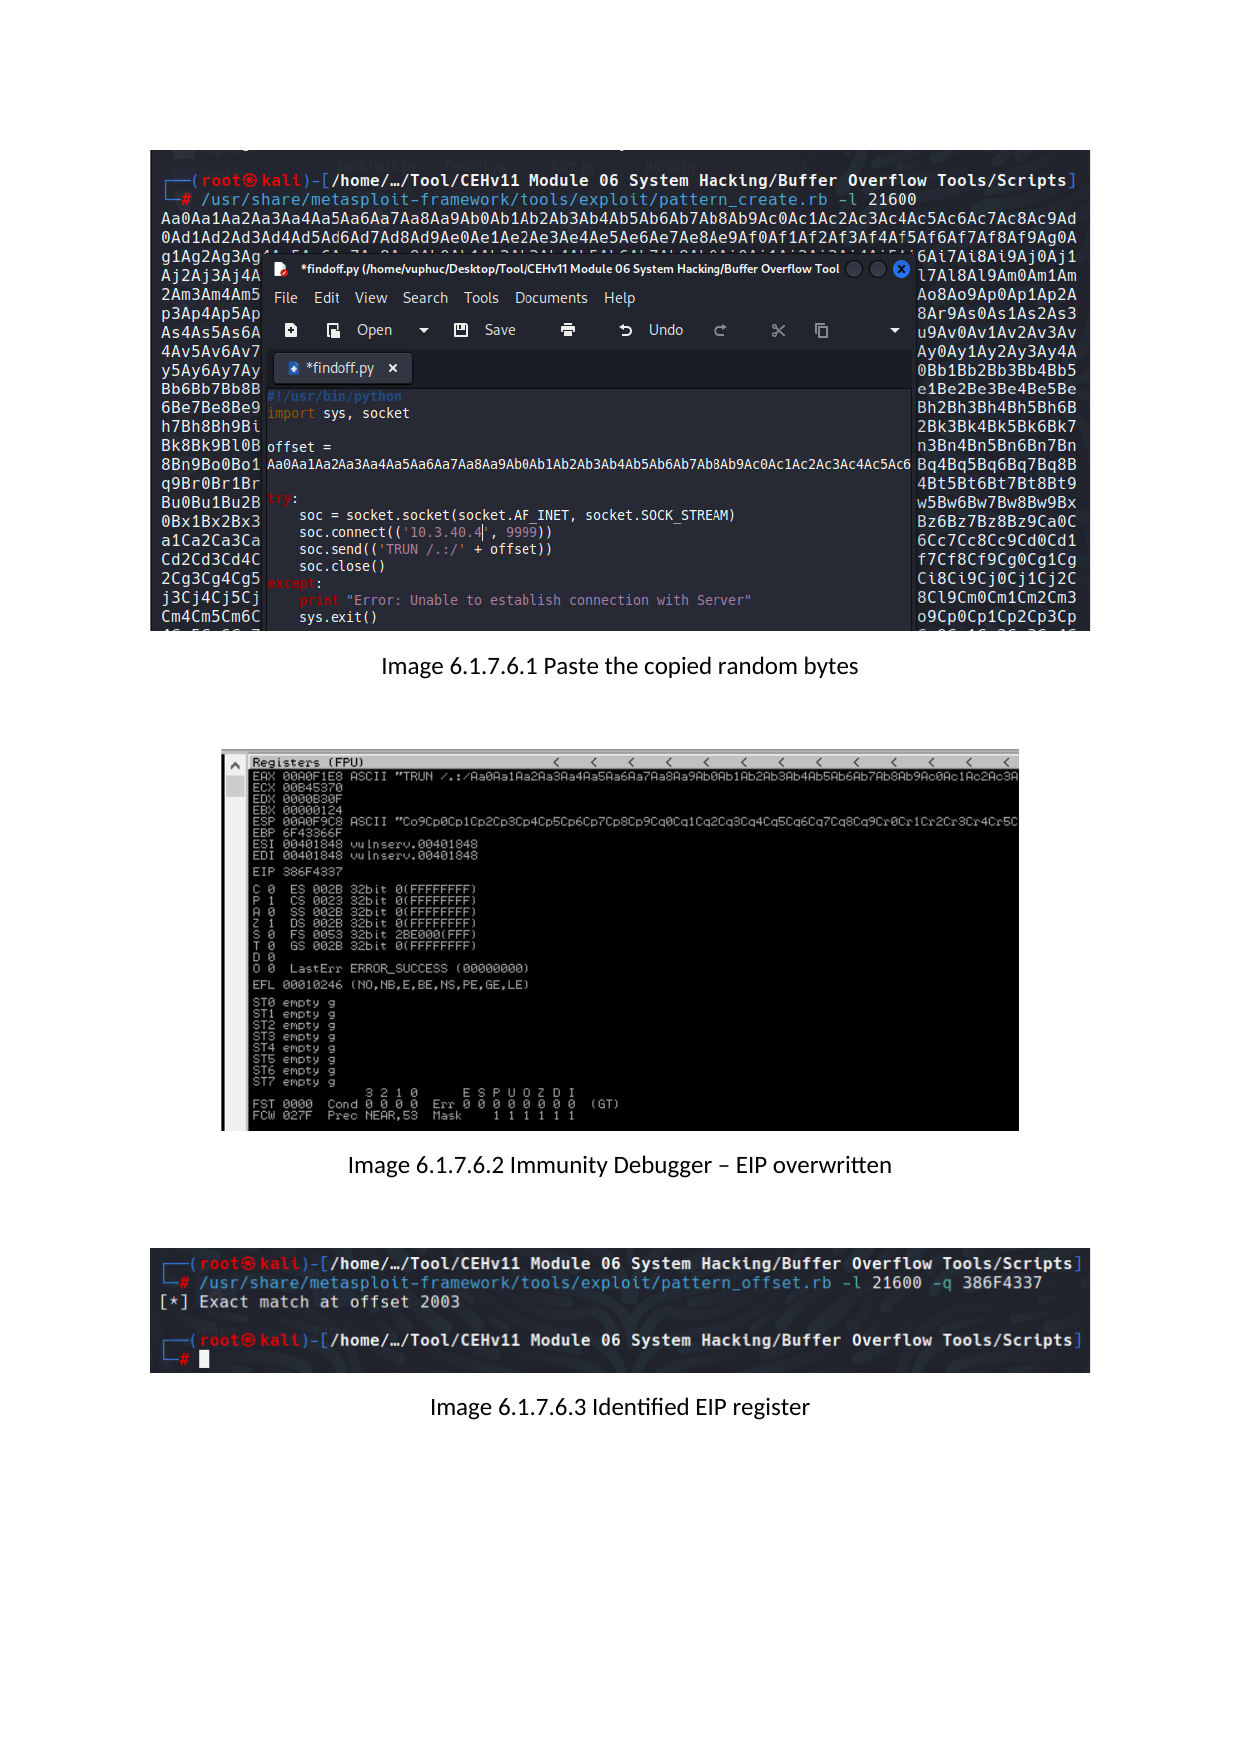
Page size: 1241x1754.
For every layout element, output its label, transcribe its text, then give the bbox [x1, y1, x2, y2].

text Image 6.1.7.6.3 Identified EIP register [150, 1392, 1090, 1422]
picture [150, 1248, 1091, 1373]
text Image 6.1.7.6.2 Immunity Debugger – EIP overwritten [150, 1149, 1090, 1180]
picture [221, 749, 1019, 1131]
text Image 6.1.7.6.1 Paste the copied random bytes [150, 650, 1090, 680]
picture [150, 150, 1091, 631]
